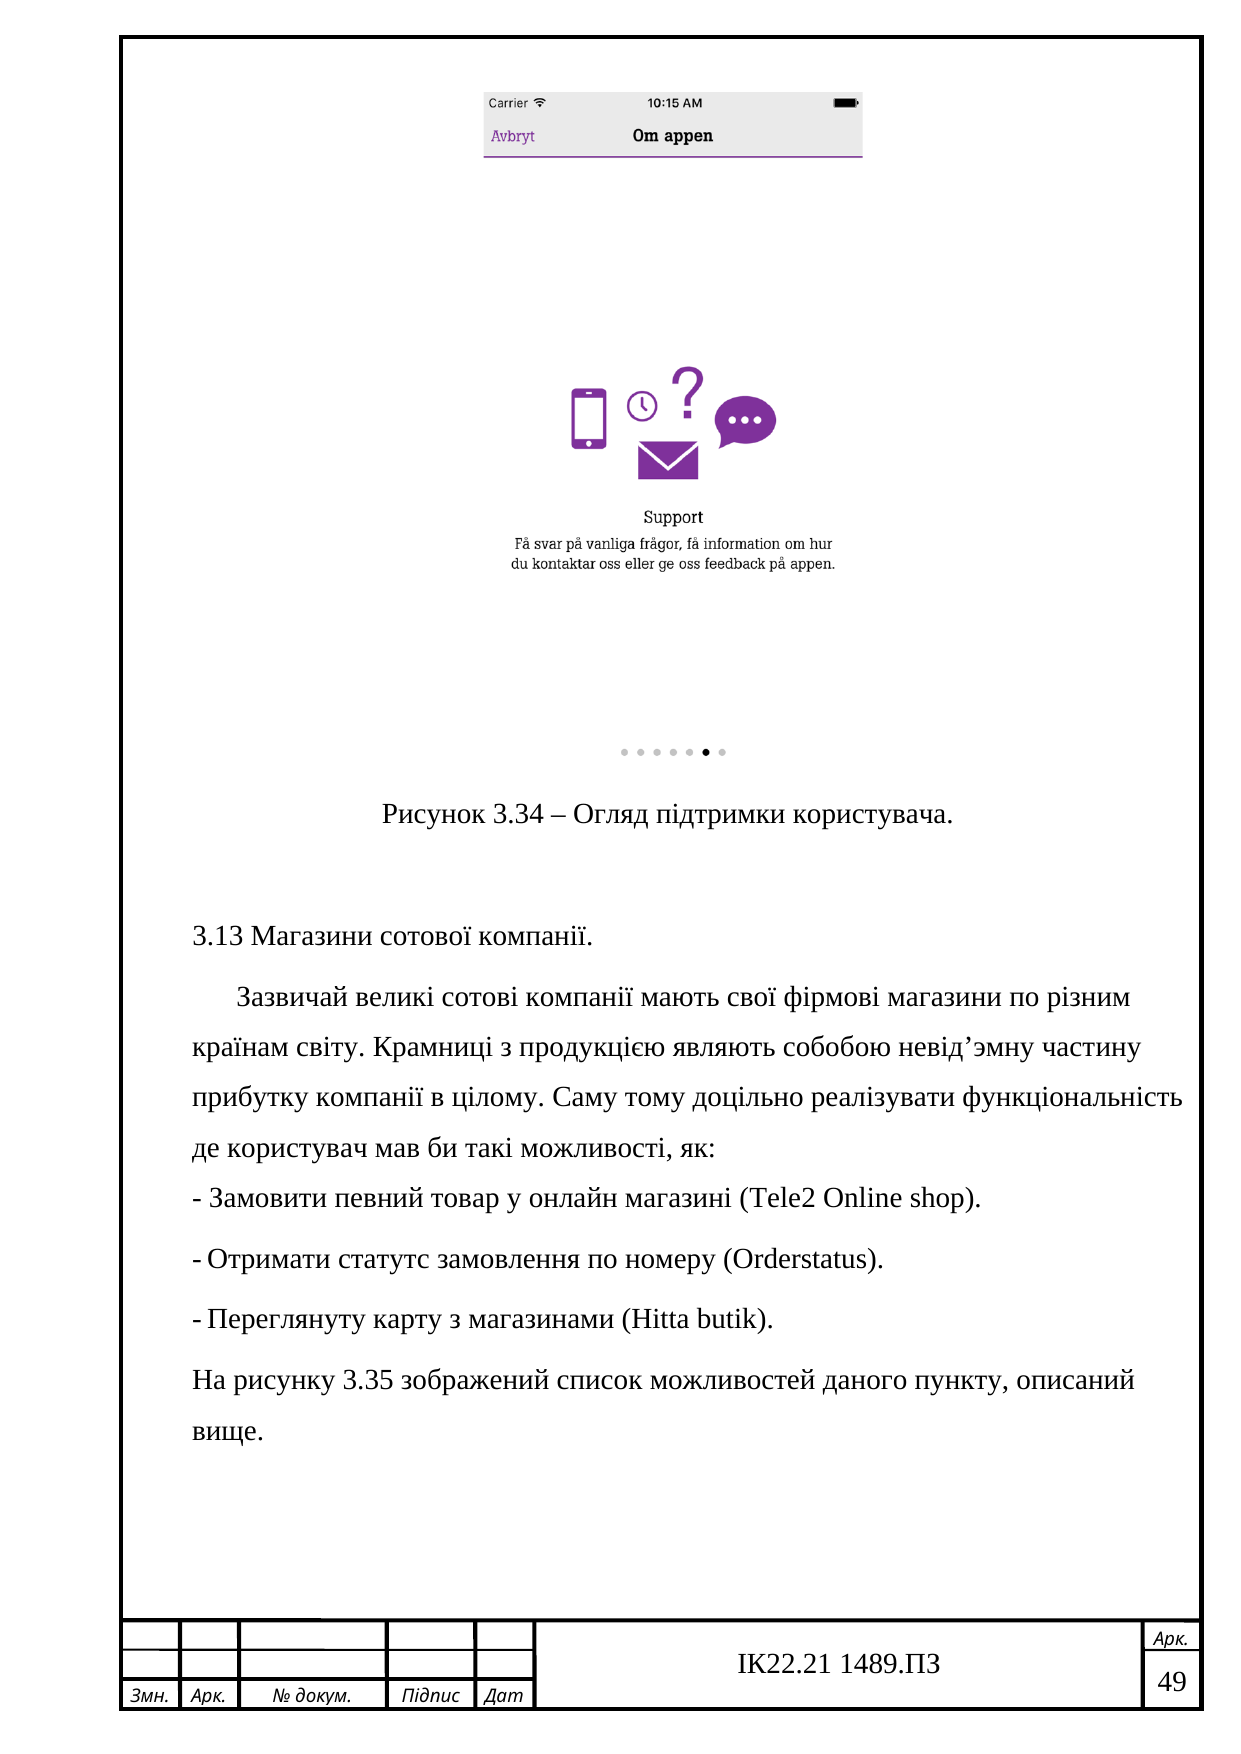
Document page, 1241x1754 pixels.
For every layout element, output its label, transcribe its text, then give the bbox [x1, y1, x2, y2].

text Зазвичай великі сотові компанії мають свої фірмові магазини по різним країнам світу. Крамниці з продукцією являють собобою невід’эмну частину прибутку компанії в цілому. Саму тому доцільно реалізувати функціональність де користувач мав би такі можливості, як: - Замовити певний товар у онлайн магазині (Tele2 Online shop). [192, 979, 1196, 1214]
list Переглянуту карту з магазинами (Hitta butik). [192, 1302, 1196, 1335]
text Рисунок 3.34 – Огляд підтримки користувача. [192, 797, 1196, 830]
picture [483, 92, 863, 770]
text 3.13 Магазини сотової компанії. [192, 918, 1196, 952]
text На рисунку 3.35 зображений список можливостей даного пункту, описаний вище. [192, 1362, 1196, 1446]
list Отримати статутс замовлення по номеру (Orderstatus). [192, 1241, 1196, 1274]
